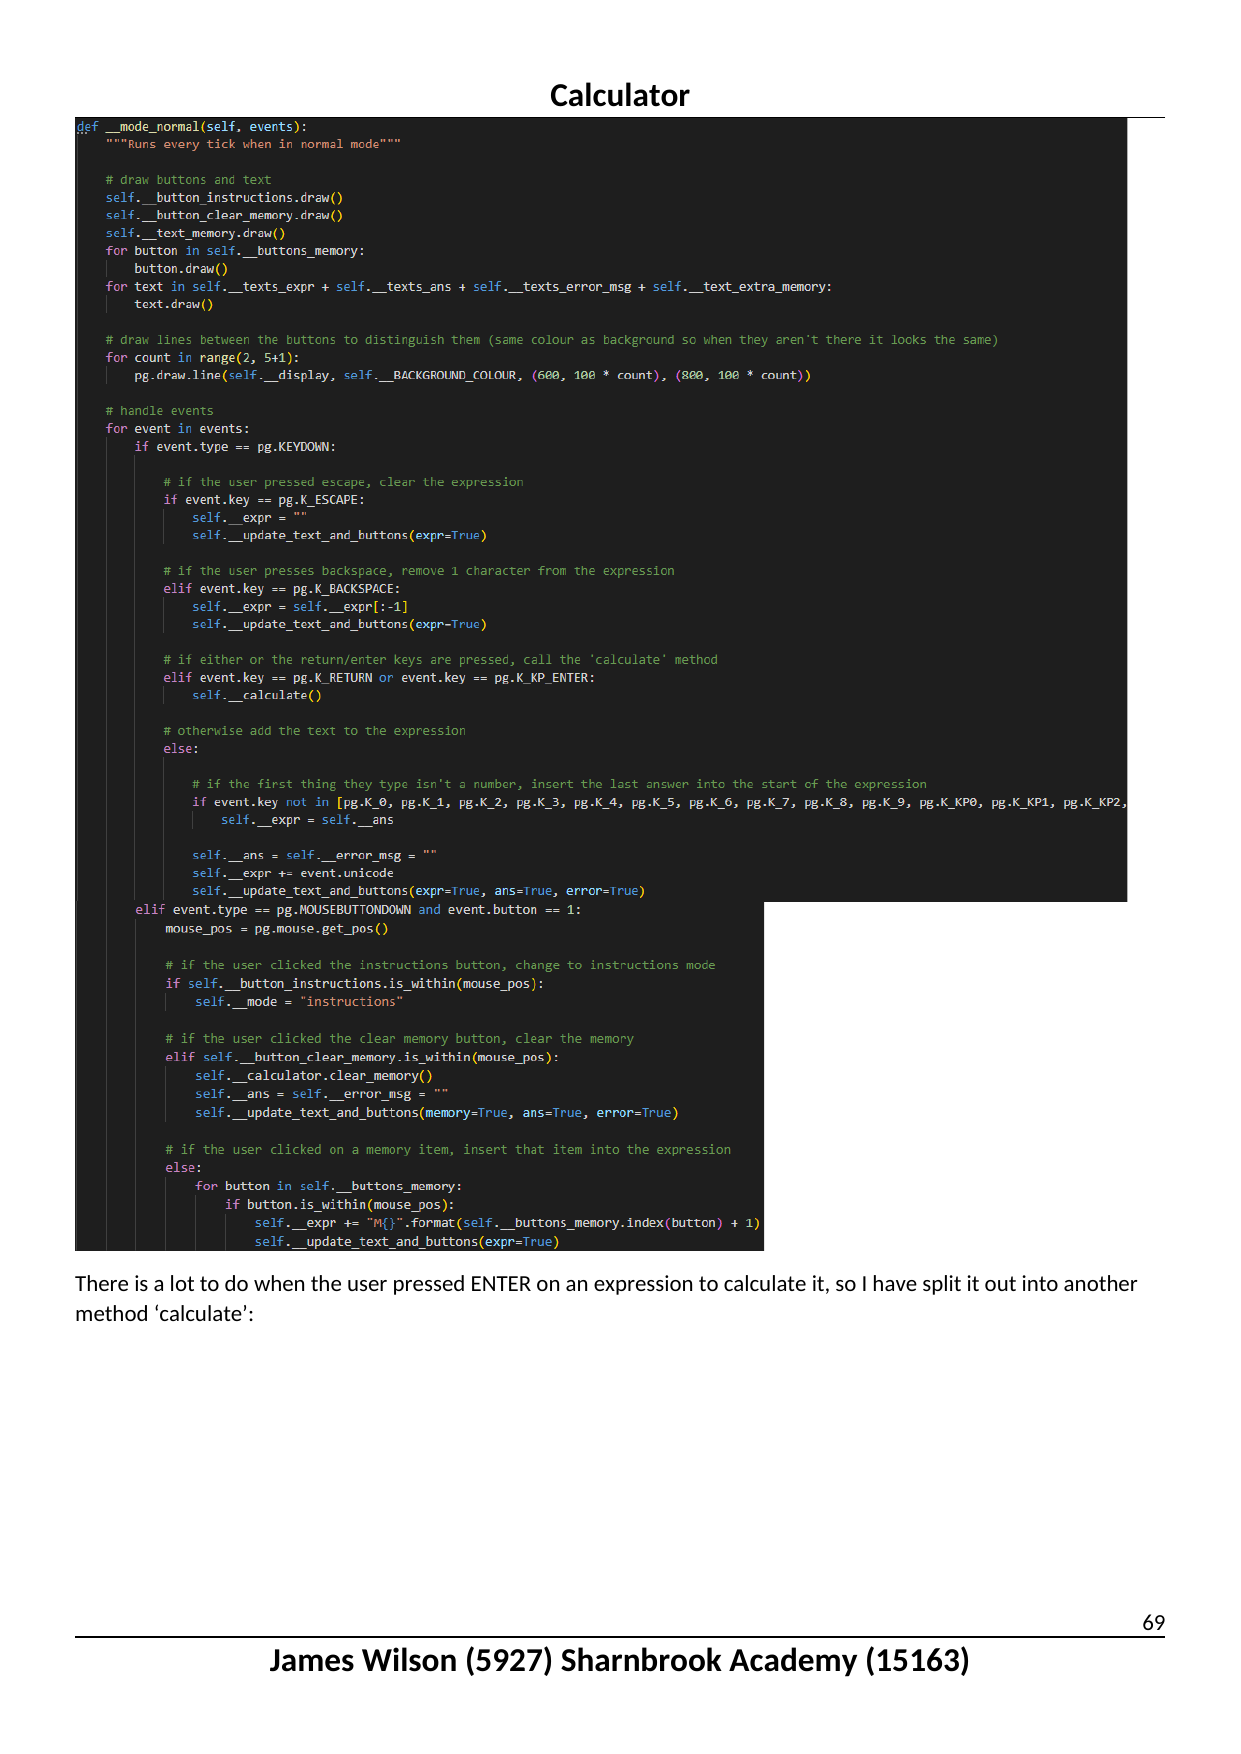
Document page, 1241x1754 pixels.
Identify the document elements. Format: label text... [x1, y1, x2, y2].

text There is a lot to do when the user pressed ENTER on an expression to calculate it, so I have split it out into another method ‘calculate’: [75, 1269, 1165, 1327]
picture [75, 118, 1128, 1251]
